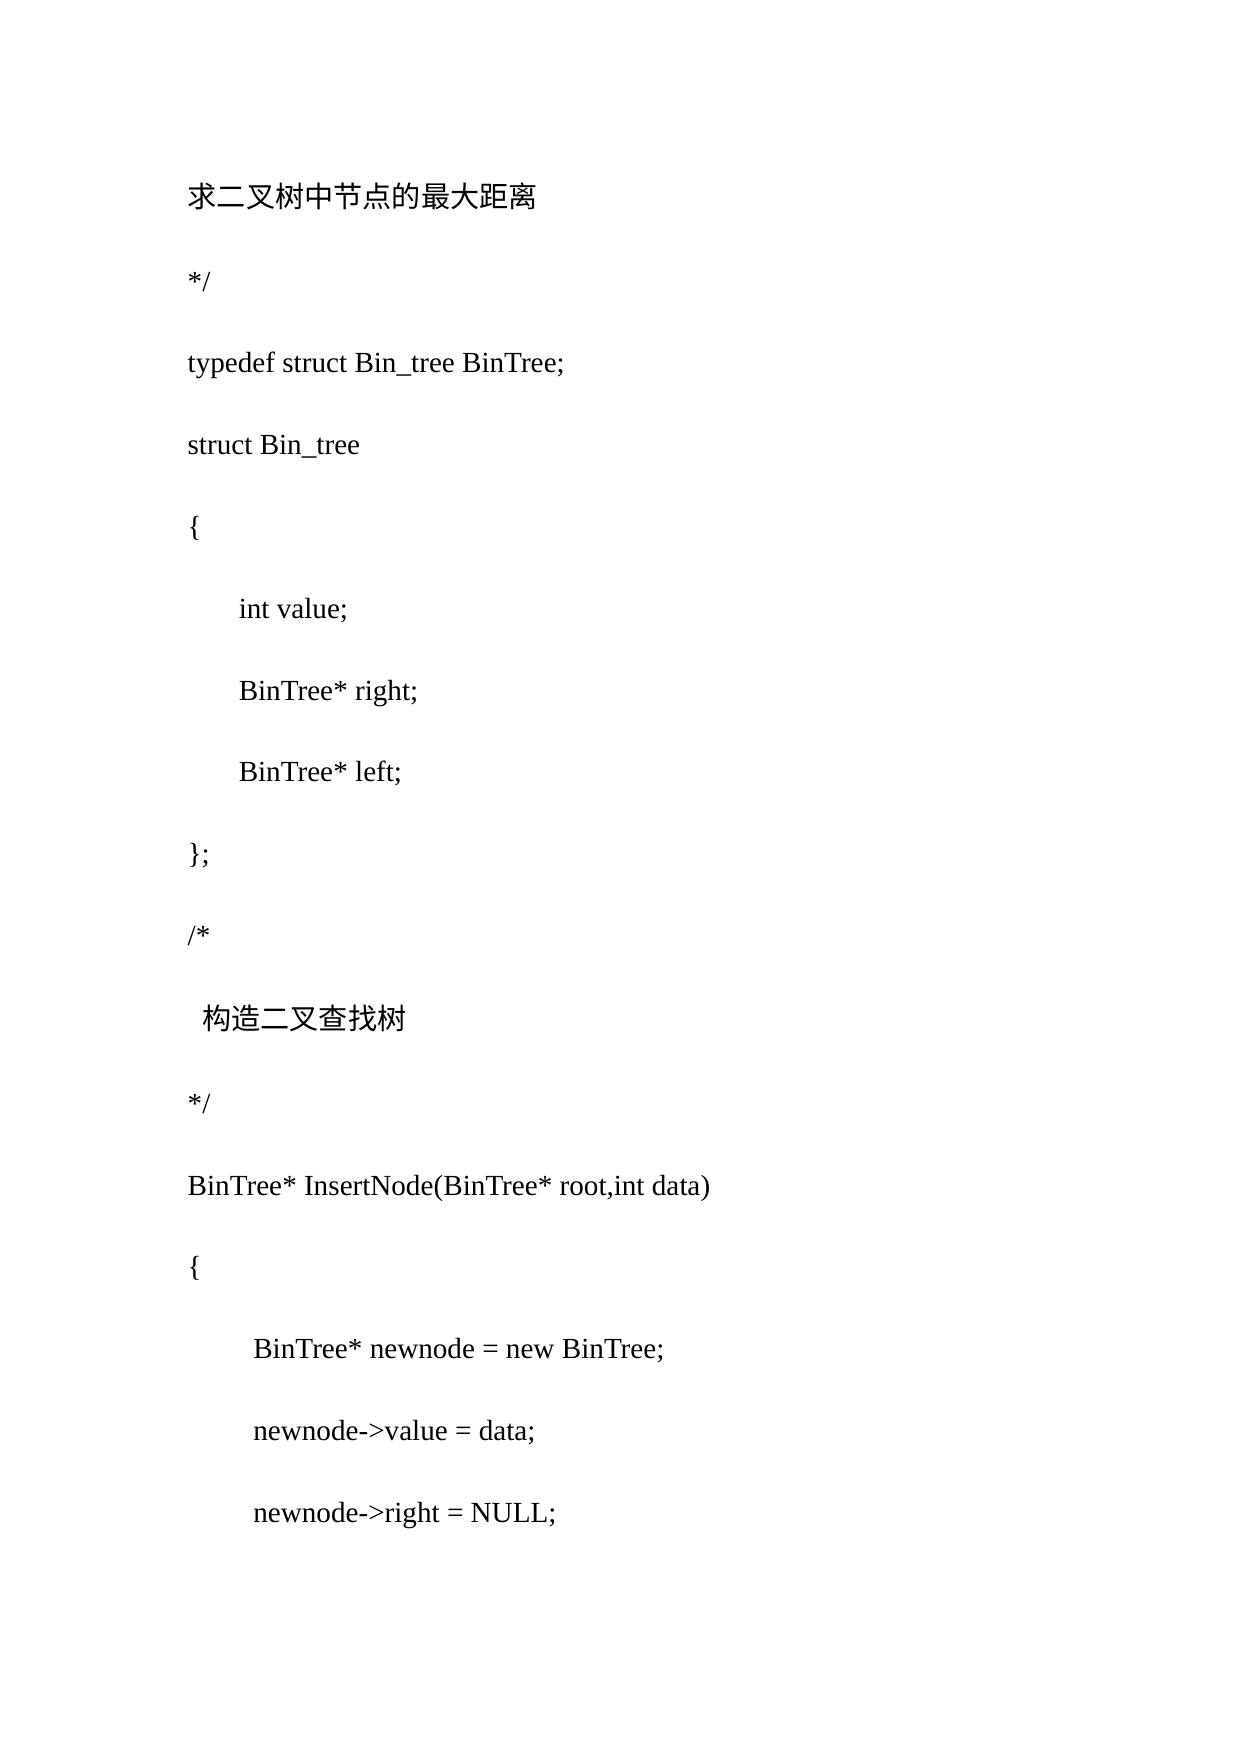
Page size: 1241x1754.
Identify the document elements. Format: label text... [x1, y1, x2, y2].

text }; [187, 821, 1053, 886]
text BinTree* newnode = new BinTree; [187, 1316, 1053, 1381]
text { [187, 1234, 1053, 1299]
text BinTree* left; [187, 739, 1053, 804]
text BinTree* right; [187, 657, 1053, 722]
text newnode->value = data; [187, 1397, 1053, 1462]
text int value; [187, 575, 1053, 640]
text /* [187, 902, 1053, 967]
text */ [187, 248, 1053, 313]
text typedef struct Bin_tree BinTree; [187, 330, 1053, 395]
text 构造二叉查找树 [187, 984, 1053, 1049]
text */ [187, 1070, 1053, 1135]
text struct Bin_tree [187, 412, 1053, 477]
text newnode->right = NULL; [187, 1479, 1053, 1544]
text { [187, 493, 1053, 558]
text 求二叉树中节点的最大距离 [187, 162, 1053, 227]
text BinTree* InsertNode(BinTree* root,int data) [187, 1152, 1053, 1217]
